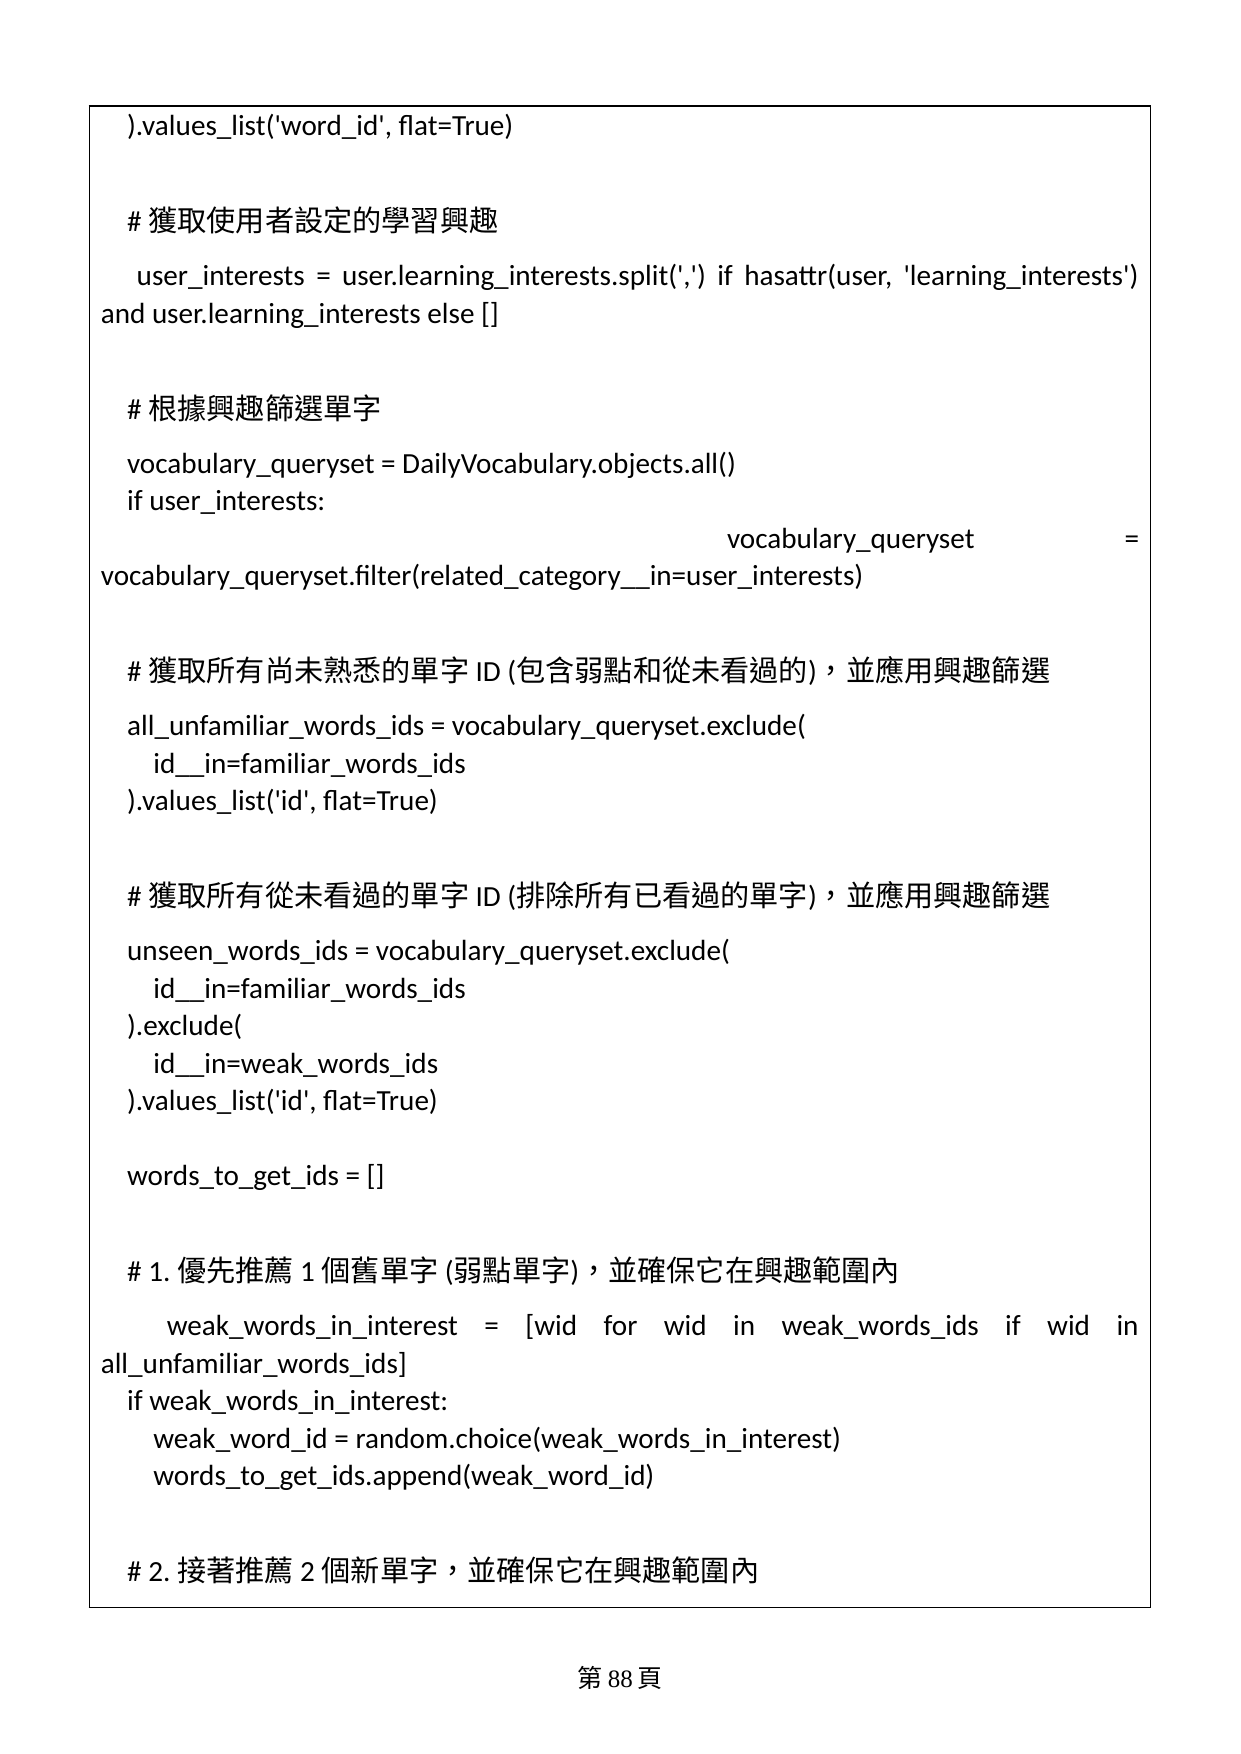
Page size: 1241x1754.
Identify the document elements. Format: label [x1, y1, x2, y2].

table_cell [90, 107, 1150, 1606]
